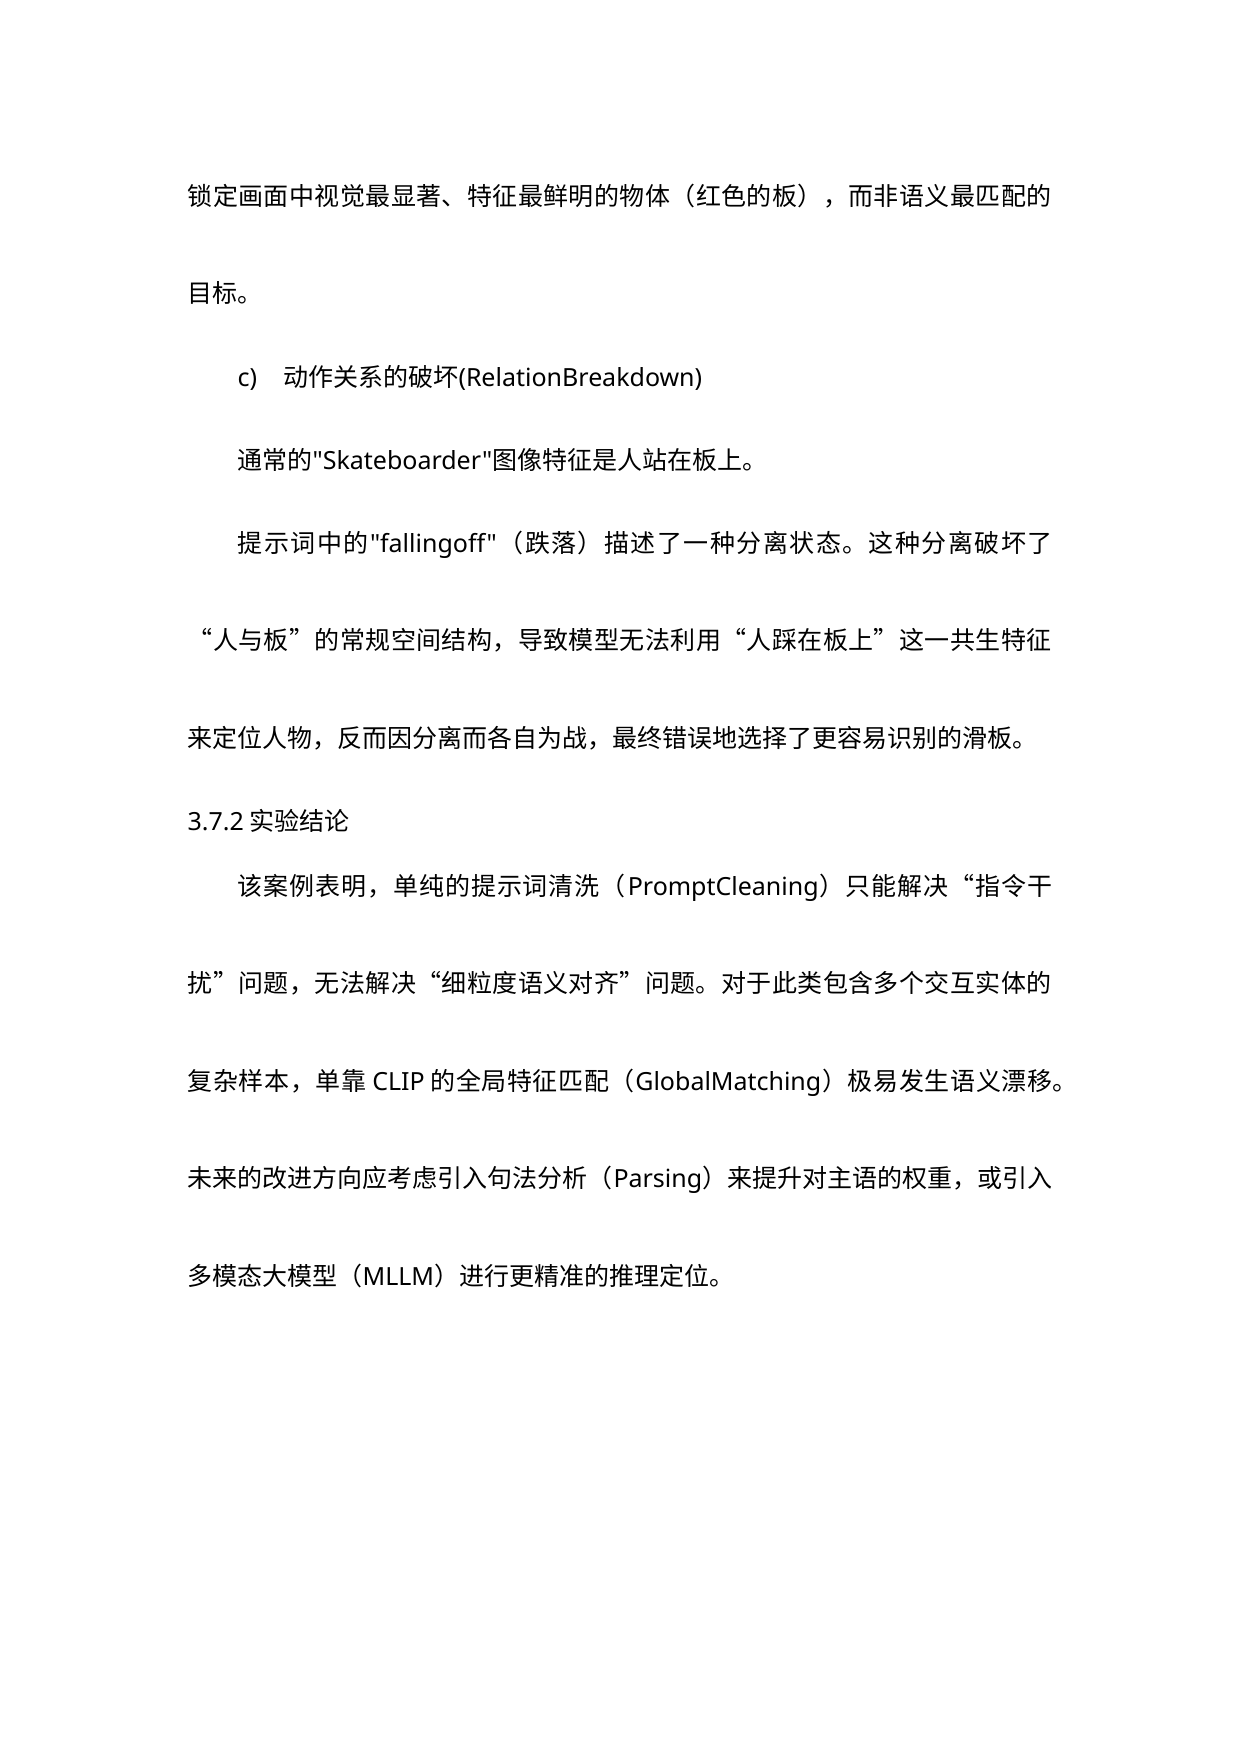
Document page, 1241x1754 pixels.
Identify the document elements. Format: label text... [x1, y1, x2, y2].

list 动作关系的破坏(RelationBreakdown) [237, 343, 1053, 408]
text 3.7.2实验结论 [187, 787, 1053, 852]
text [187, 162, 1053, 324]
text 提示词中的"fallingoff"（跌落）描述了一种分离状态。这种分离破坏了“人与板”的常规空间结构，导致模型无法利用“人踩在板上”这一共生特征来定位人物，反而因分离而各自为战，最终错误地选择了更容易识别的滑板。 [187, 509, 1053, 769]
text 通常的"Skateboarder"图像特征是人站在板上。 [187, 426, 1053, 491]
text 该案例表明，单纯的提示词清洗（PromptCleaning）只能解决“指令干扰”问题，无法解决“细粒度语义对齐”问题。对于此类包含多个交互实体的复杂样本，单靠CLIP的全局特征匹配（GlobalMatching）极易发生语义漂移。未来的改进方向应考虑引入句法分析（Parsing）来提升对主语的权重，或引入多模态大模型（MLLM）进行更精准的推理定位。 [187, 852, 1053, 1307]
